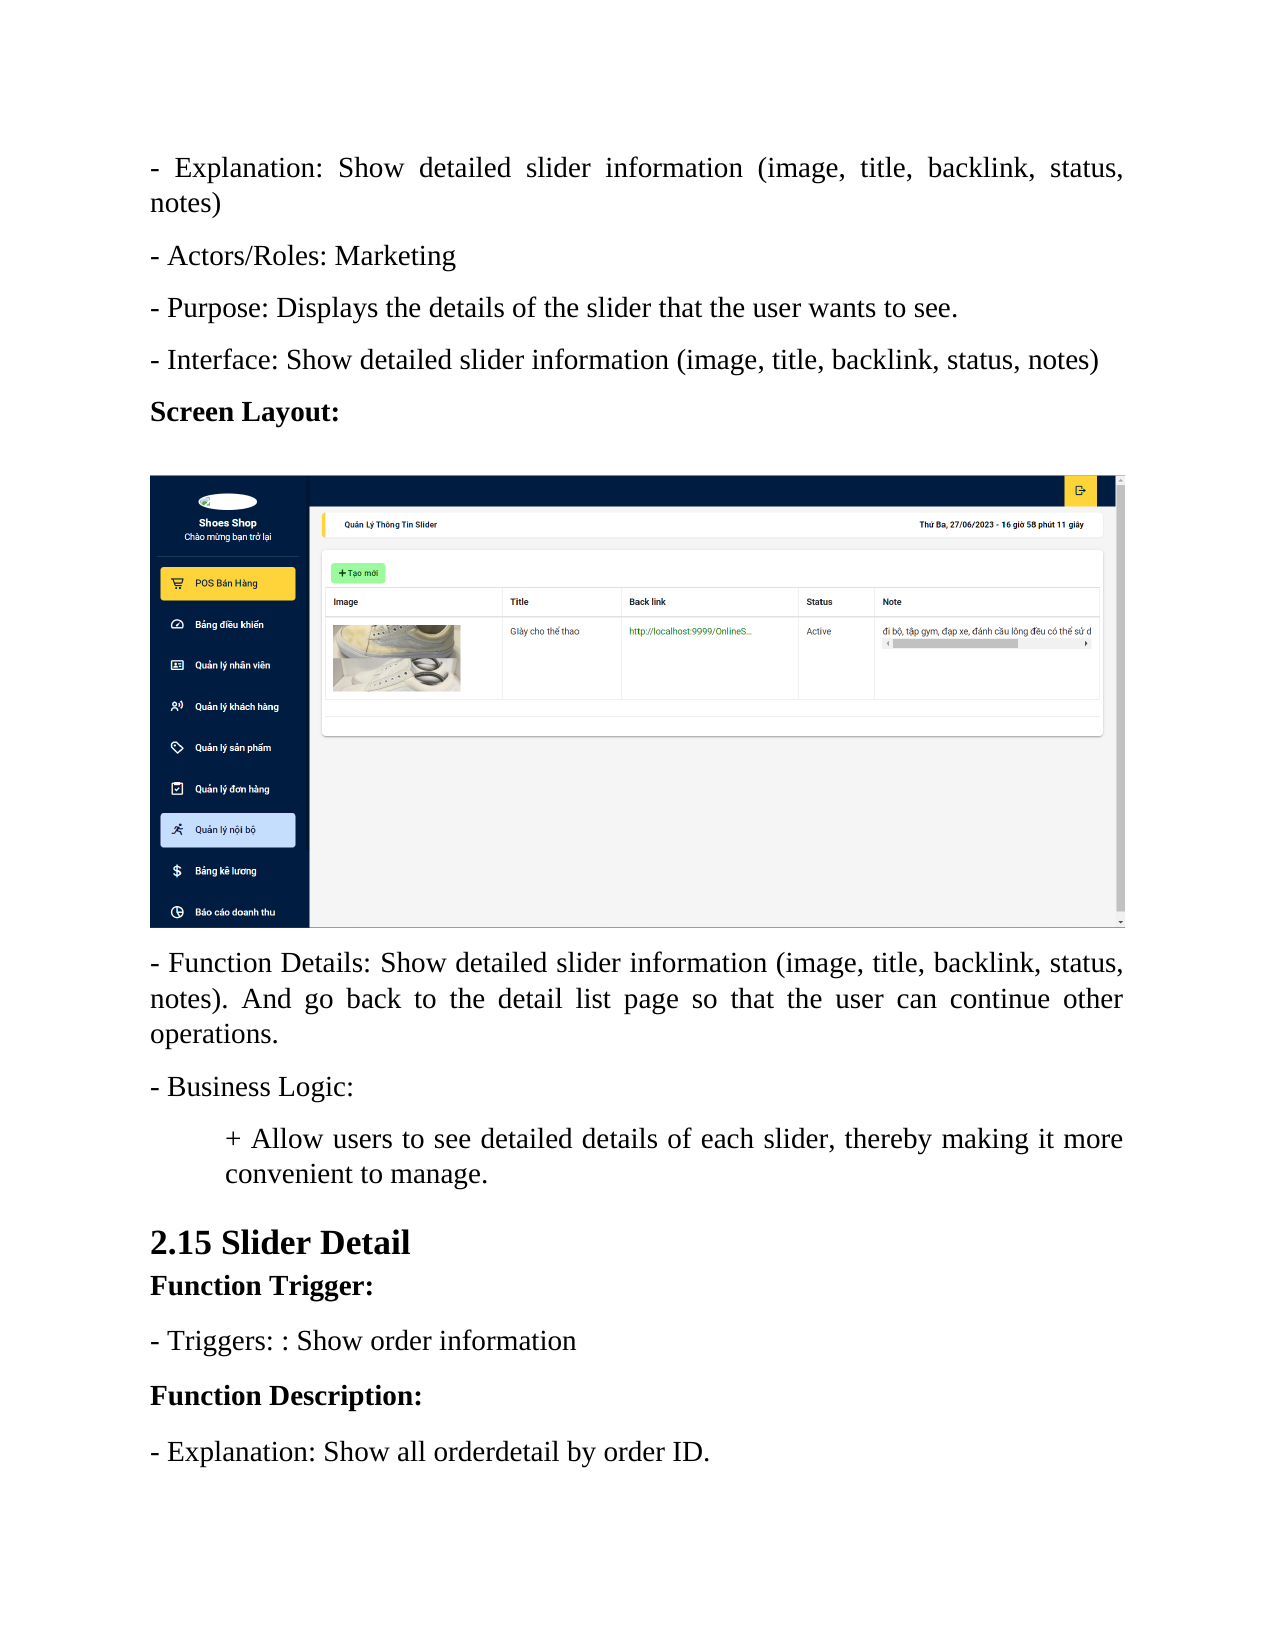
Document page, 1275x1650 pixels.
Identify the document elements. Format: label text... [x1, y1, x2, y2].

text Function Trigger: [150, 1268, 1125, 1302]
text - Interface: Show detailed slider information (image, title, backlink, status, notes) [150, 342, 1125, 376]
text + Allow users to see detailed details of each slider, thereby making it more convenient to manage. [225, 1121, 1125, 1190]
text - Triggers: : Show order information [150, 1323, 1125, 1357]
picture [150, 446, 1125, 928]
text Function Description: [150, 1378, 1125, 1412]
text - Function Details: Show detailed slider information (image, title, backlink, status, notes). And go back to the detail list page so that the user can continue other operations. [150, 946, 1125, 1050]
text Screen Layout: [150, 394, 1125, 428]
text - Explanation: Show detailed slider information (image, title, backlink, status, notes) [150, 150, 1125, 219]
text - Actors/Roles: Marketing [150, 238, 1125, 271]
text - Business Logic: [150, 1069, 1125, 1102]
subtitle 2.15 Slider Detail [150, 1221, 1125, 1262]
text - Purpose: Displays the details of the slider that the user wants to see. [150, 290, 1125, 323]
text - Explanation: Show all orderdetail by order ID. [150, 1434, 1125, 1467]
